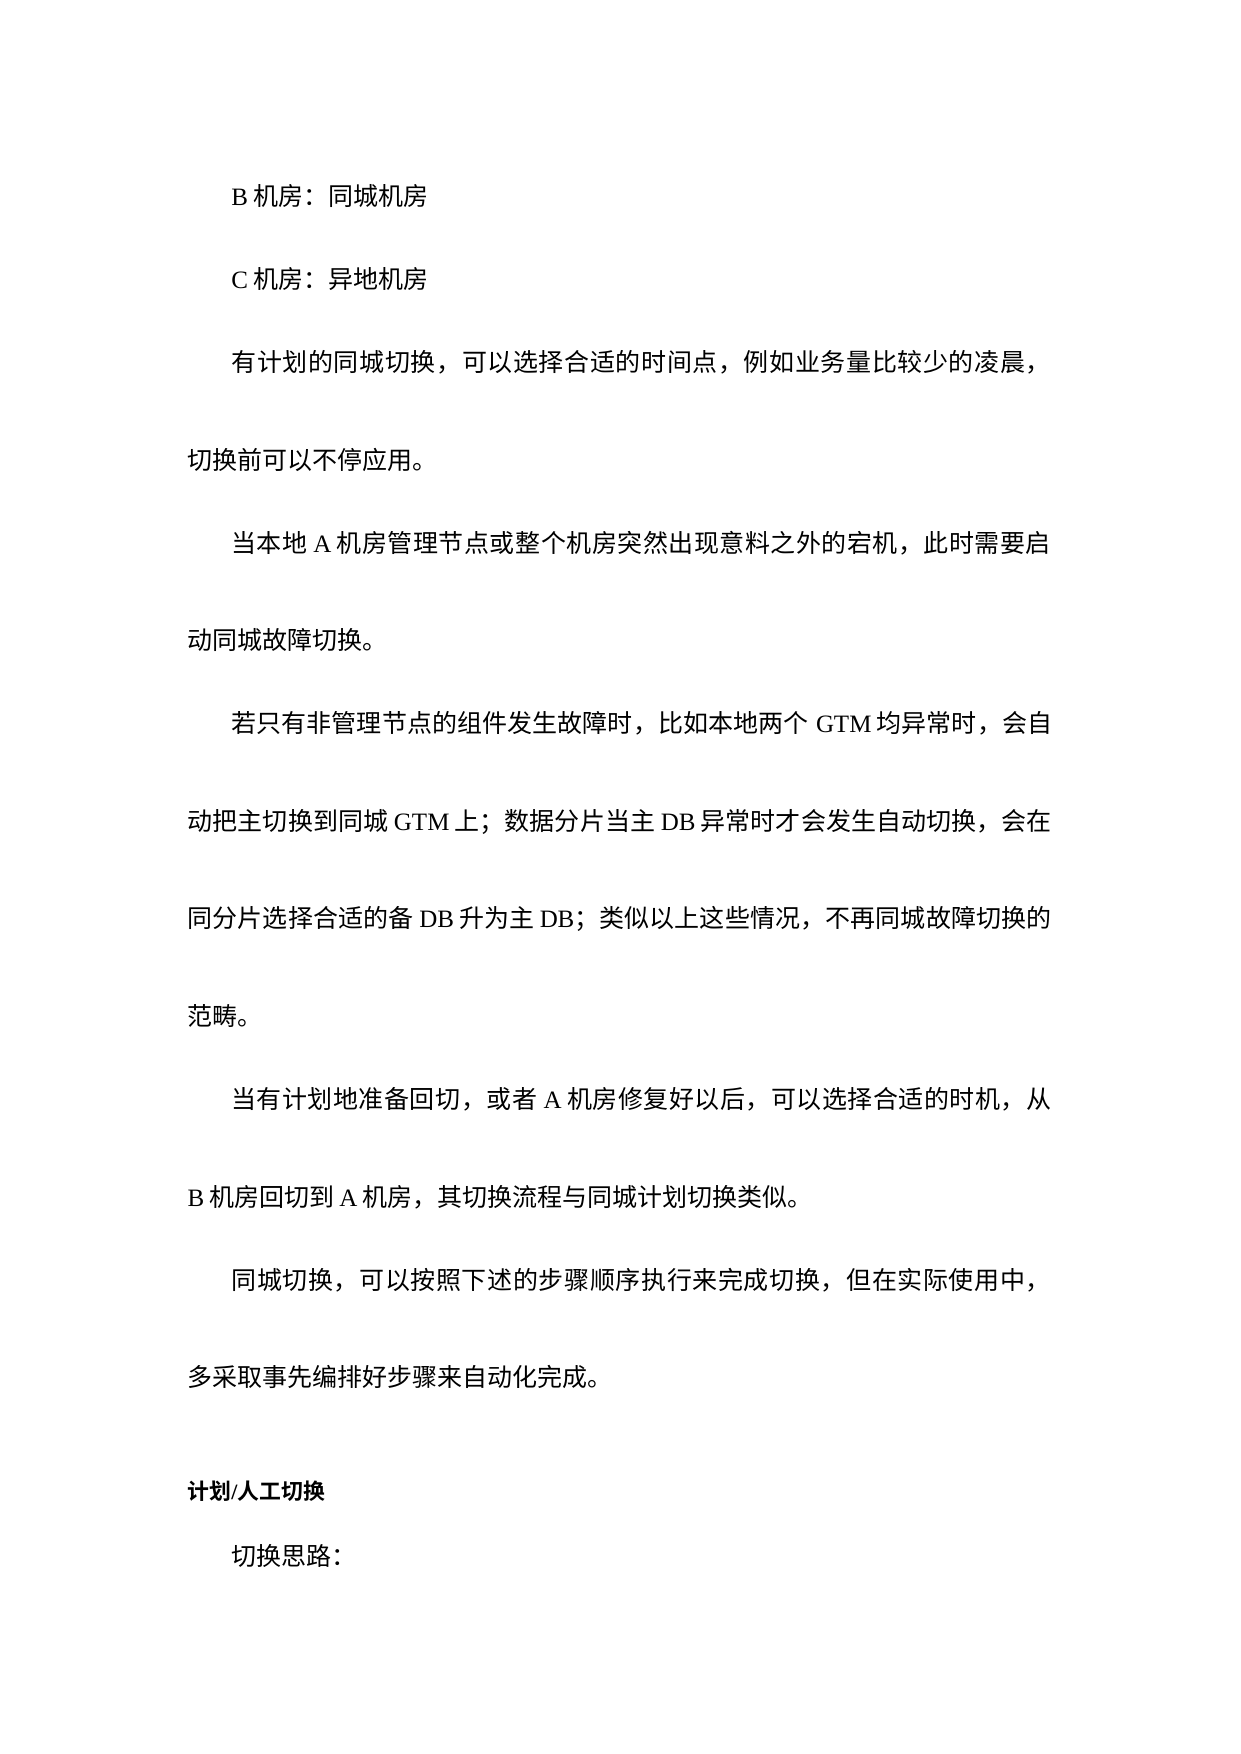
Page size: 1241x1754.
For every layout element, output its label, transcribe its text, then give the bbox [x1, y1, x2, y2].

list 有计划的同城切换，可以选择合适的时间点，例如业务量比较少的凌晨，切换前可以不停应用。 [187, 328, 1053, 491]
list C机房：异地机房 [187, 245, 1053, 310]
subtitle 计划/人工切换 [187, 1473, 1053, 1506]
list 同城切换，可以按照下述的步骤顺序执行来完成切换，但在实际使用中，多采取事先编排好步骤来自动化完成。 [187, 1246, 1053, 1408]
list 若只有非管理节点的组件发生故障时，比如本地两个GTM均异常时，会自动把主切换到同城GTM上；数据分片当主DB异常时才会发生自动切换，会在同分片选择合适的备DB升为主DB；类似以上这些情况，不再同城故障切换的范畴。 [187, 689, 1053, 1047]
text 切换思路： [187, 1522, 1053, 1587]
list 当本地A机房管理节点或整个机房突然出现意料之外的宕机，此时需要启动同城故障切换。 [187, 509, 1053, 671]
list B机房：同城机房 [187, 162, 1053, 227]
list 当有计划地准备回切，或者A机房修复好以后，可以选择合适的时机，从B机房回切到A机房，其切换流程与同城计划切换类似。 [187, 1065, 1053, 1228]
